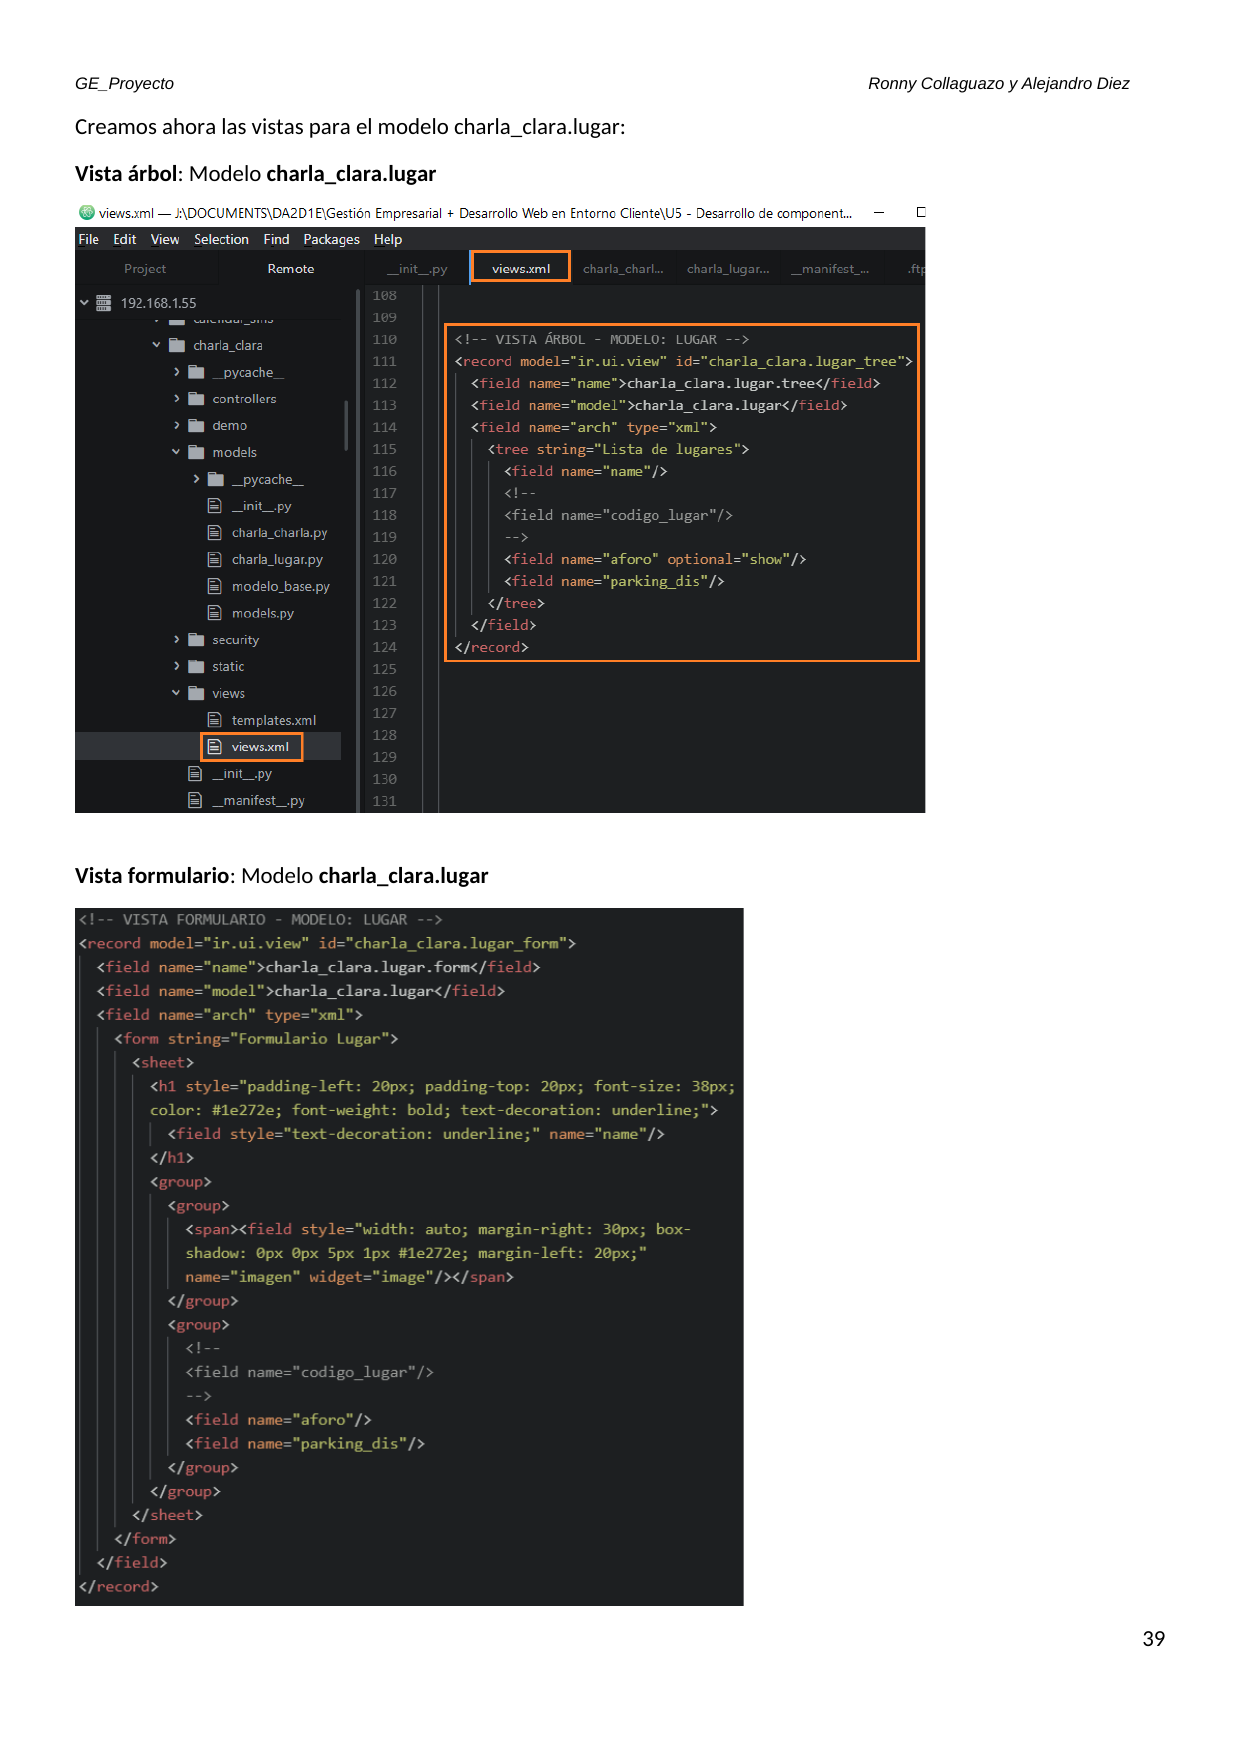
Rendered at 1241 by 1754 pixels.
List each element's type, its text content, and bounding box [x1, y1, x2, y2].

text Vista árbol: Modelo charla_clara.lugar [75, 159, 1165, 187]
picture [75, 908, 744, 1606]
text Vista formulario: Modelo charla_clara.lugar [75, 861, 1165, 889]
text Creamos ahora las vistas para el modelo charla_clara.lugar: [75, 112, 1165, 140]
picture [75, 205, 926, 813]
